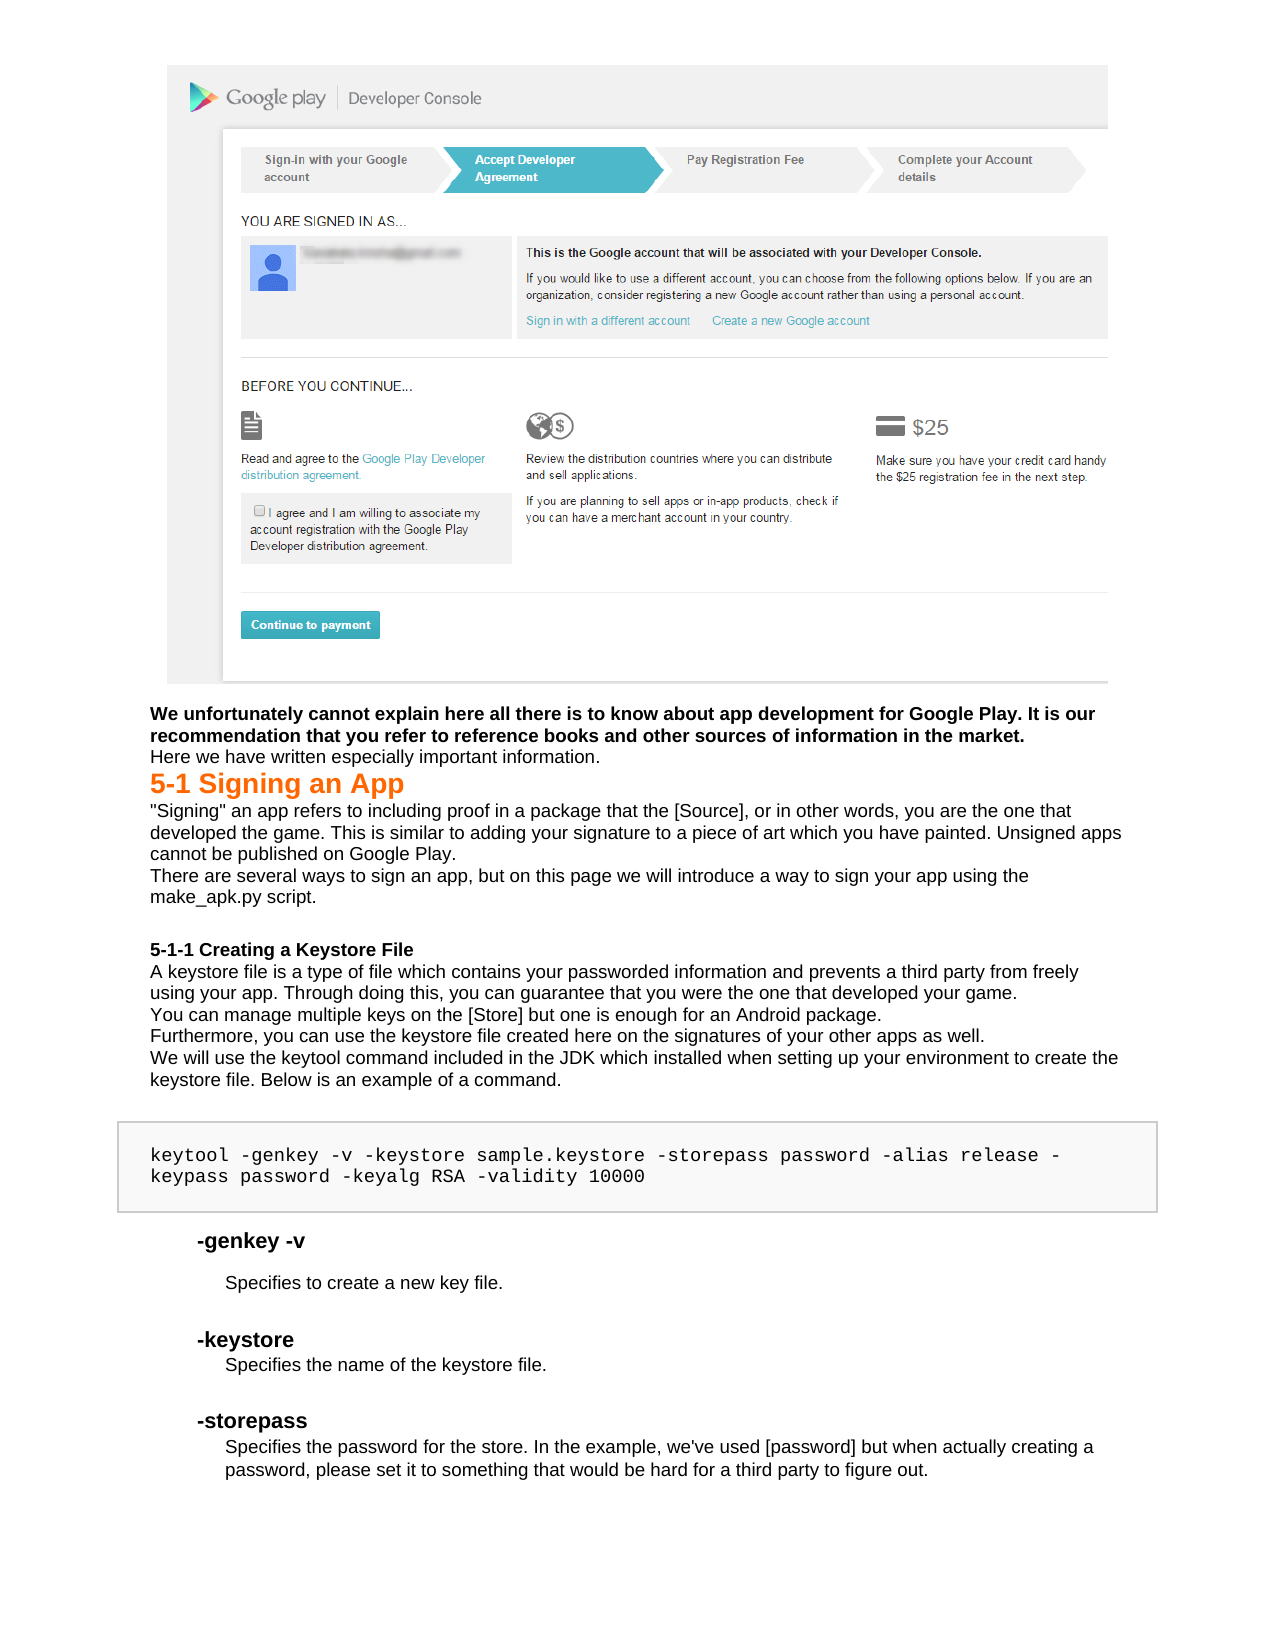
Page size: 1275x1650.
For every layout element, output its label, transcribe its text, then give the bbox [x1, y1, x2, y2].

text -genkey -v [197, 1228, 1125, 1253]
picture [167, 65, 1108, 684]
subtitle 5-1 Signing an App [150, 767, 1125, 800]
text Specifies the password for the store. In the example, we've used [password] but when actually creating a password, please set it to something that would be hard for a third party to figure out. [225, 1435, 1125, 1480]
text -keystore [197, 1327, 1125, 1352]
text Specifies the name of the keystore file. [225, 1354, 1125, 1375]
text keytool -genkey -v -keystore sample.keystore -storepass password -alias release -keypass password -keyalg RSA -validity 10000 [119, 1123, 1156, 1211]
subtitle 5-1-1 Creating a Keystore File [150, 939, 1125, 961]
text A keystore file is a type of file which contains your passworded information and prevents a third party from freely using your app. Through doing this, you can guarantee that you were the one that developed your game. You can manage multiple keys on the [Store] but one is enough for an Android package. Furthermore, you can use the keystore file created here on the signatures of your other apps as well. We will use the keytool command included in the JDK which installed when setting up your environment to create the keystore file. Below is an example of a command. [150, 961, 1125, 1090]
text "Signing" an app refers to including proof in a package that the [Source], or in other words, you are the one that developed the game. This is similar to adding your signature to a piece of art which you have painted. Unsigned apps cannot be published on Google Play. There are several ways to sign an app, but on this page we will introduce a way to sign your app using the make_apk.py script. [150, 800, 1125, 908]
text Specifies to create a new key file. [225, 1272, 1125, 1294]
text We unfortunately cannot explain here all there is to know about app development for Google Play. It is our recommendation that you refer to reference books and other sources of information in the market. Here we have written especially important information. [150, 703, 1125, 767]
text -storepass [197, 1408, 1125, 1433]
